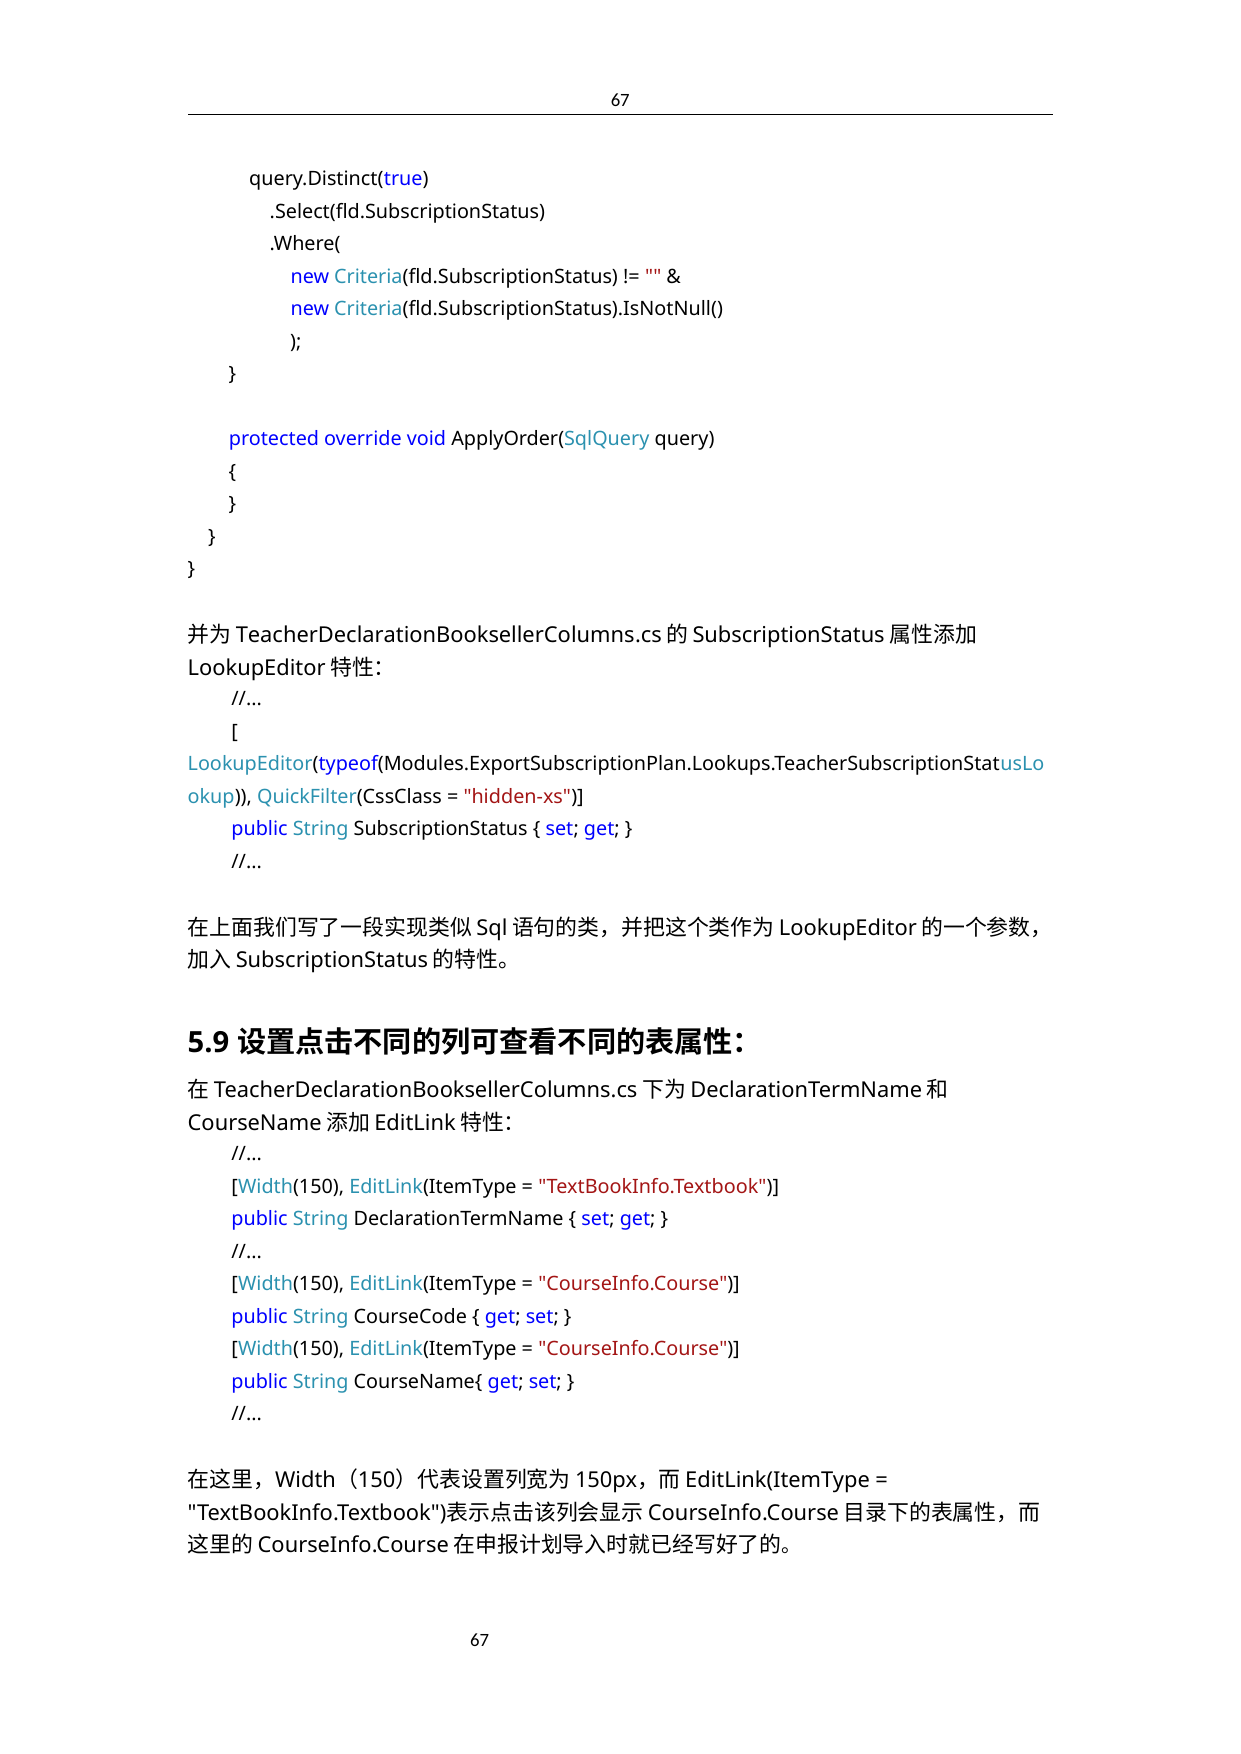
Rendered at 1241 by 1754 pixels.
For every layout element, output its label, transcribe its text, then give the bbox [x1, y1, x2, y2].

text .Where( [187, 227, 1053, 259]
text //... [187, 682, 1053, 714]
text 5.9 设置点击不同的列可查看不同的表属性： [187, 1007, 1053, 1072]
text 在这里，Width（150）代表设置列宽为150px，而EditLink(ItemType = "TextBookInfo.Textbook")表示点击该列会显示CourseInfo.Course目录下的表属性，而这里的CourseInfo.Course在申报计划导入时就已经写好了的。 [187, 1462, 1053, 1559]
text public String CourseCode { get; set; } [187, 1299, 1053, 1332]
text [Width(150), EditLink(ItemType = "CourseInfo.Course")] [187, 1332, 1053, 1364]
text } [187, 357, 1053, 389]
text //... [187, 1137, 1053, 1169]
text [Width(150), EditLink(ItemType = "TextBookInfo.Textbook")] [187, 1169, 1053, 1202]
text .Select(fld.SubscriptionStatus) [187, 194, 1053, 227]
text //... [187, 844, 1053, 877]
text [Width(150), EditLink(ItemType = "CourseInfo.Course")] [187, 1267, 1053, 1299]
text { [187, 454, 1053, 487]
text ); [187, 324, 1053, 357]
text } [187, 487, 1053, 519]
text public String SubscriptionStatus { set; get; } [187, 812, 1053, 844]
text query.Distinct(true) [187, 162, 1053, 194]
text 在TeacherDeclarationBooksellerColumns.cs下为DeclarationTermName和CourseName添加EditLink特性： [187, 1072, 1053, 1137]
text [LookupEditor(typeof(Modules.ExportSubscriptionPlan.Lookups.TeacherSubscriptionStatusLookup)), QuickFilter(CssClass = "hidden-xs")] [187, 714, 1053, 812]
text //... [187, 1234, 1053, 1267]
text public String CourseName{ get; set; } [187, 1364, 1053, 1397]
text protected override void ApplyOrder(SqlQuery query) [187, 422, 1053, 454]
text public String DeclarationTermName { set; get; } [187, 1202, 1053, 1234]
text new Criteria(fld.SubscriptionStatus) != "" & [187, 259, 1053, 292]
text } [187, 552, 1053, 584]
text new Criteria(fld.SubscriptionStatus).IsNotNull() [187, 292, 1053, 324]
text } [187, 519, 1053, 552]
text 并为TeacherDeclarationBooksellerColumns.cs的SubscriptionStatus属性添加LookupEditor特性： [187, 617, 1053, 682]
text 在上面我们写了一段实现类似Sql语句的类，并把这个类作为LookupEditor的一个参数，加入SubscriptionStatus的特性。 [187, 909, 1053, 974]
text //... [187, 1397, 1053, 1429]
